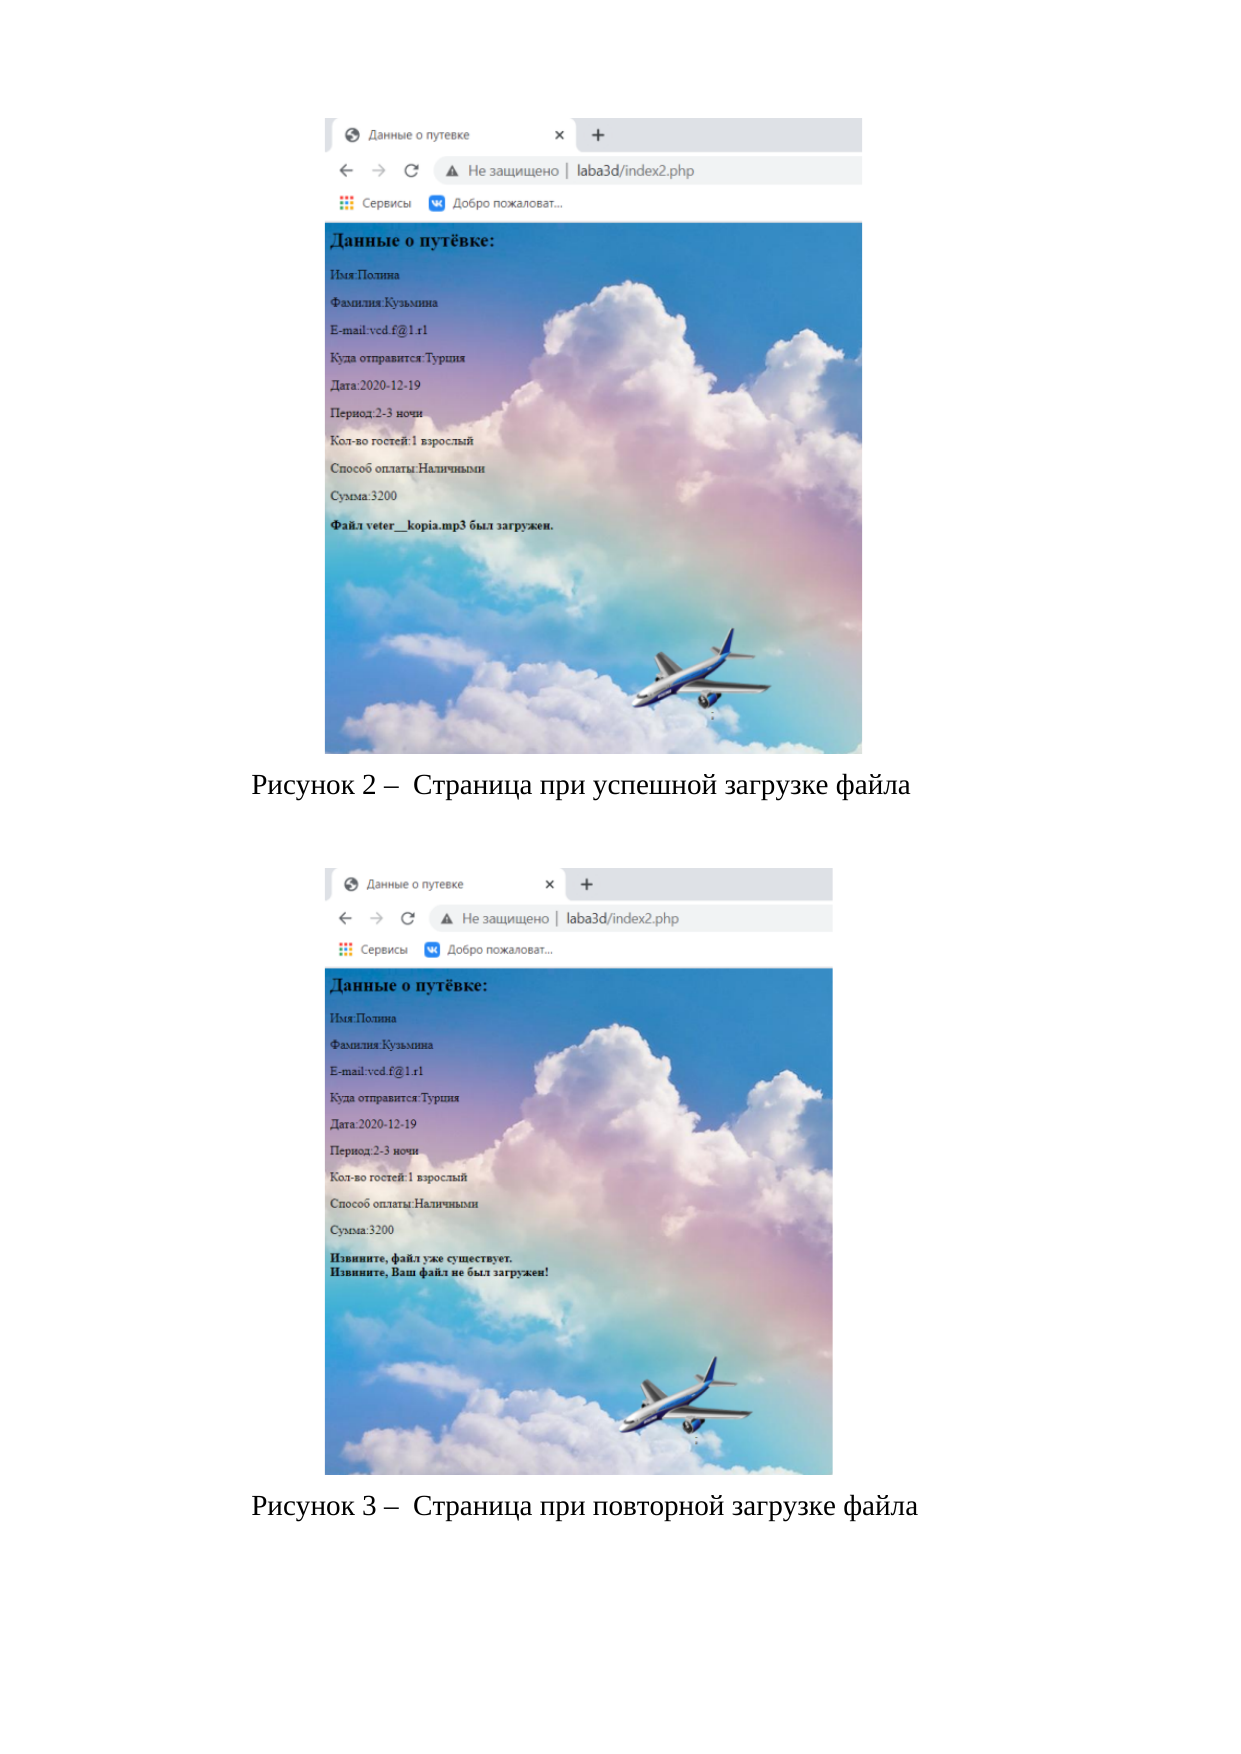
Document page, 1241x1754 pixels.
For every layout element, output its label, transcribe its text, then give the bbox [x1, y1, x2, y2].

picture [324, 118, 863, 754]
text Рисунок 3 – Страница при повторной загрузке файла [177, 1488, 1152, 1522]
text Рисунок 2 – Страница при успешной загрузке файла [177, 767, 1152, 801]
picture [324, 868, 833, 1475]
